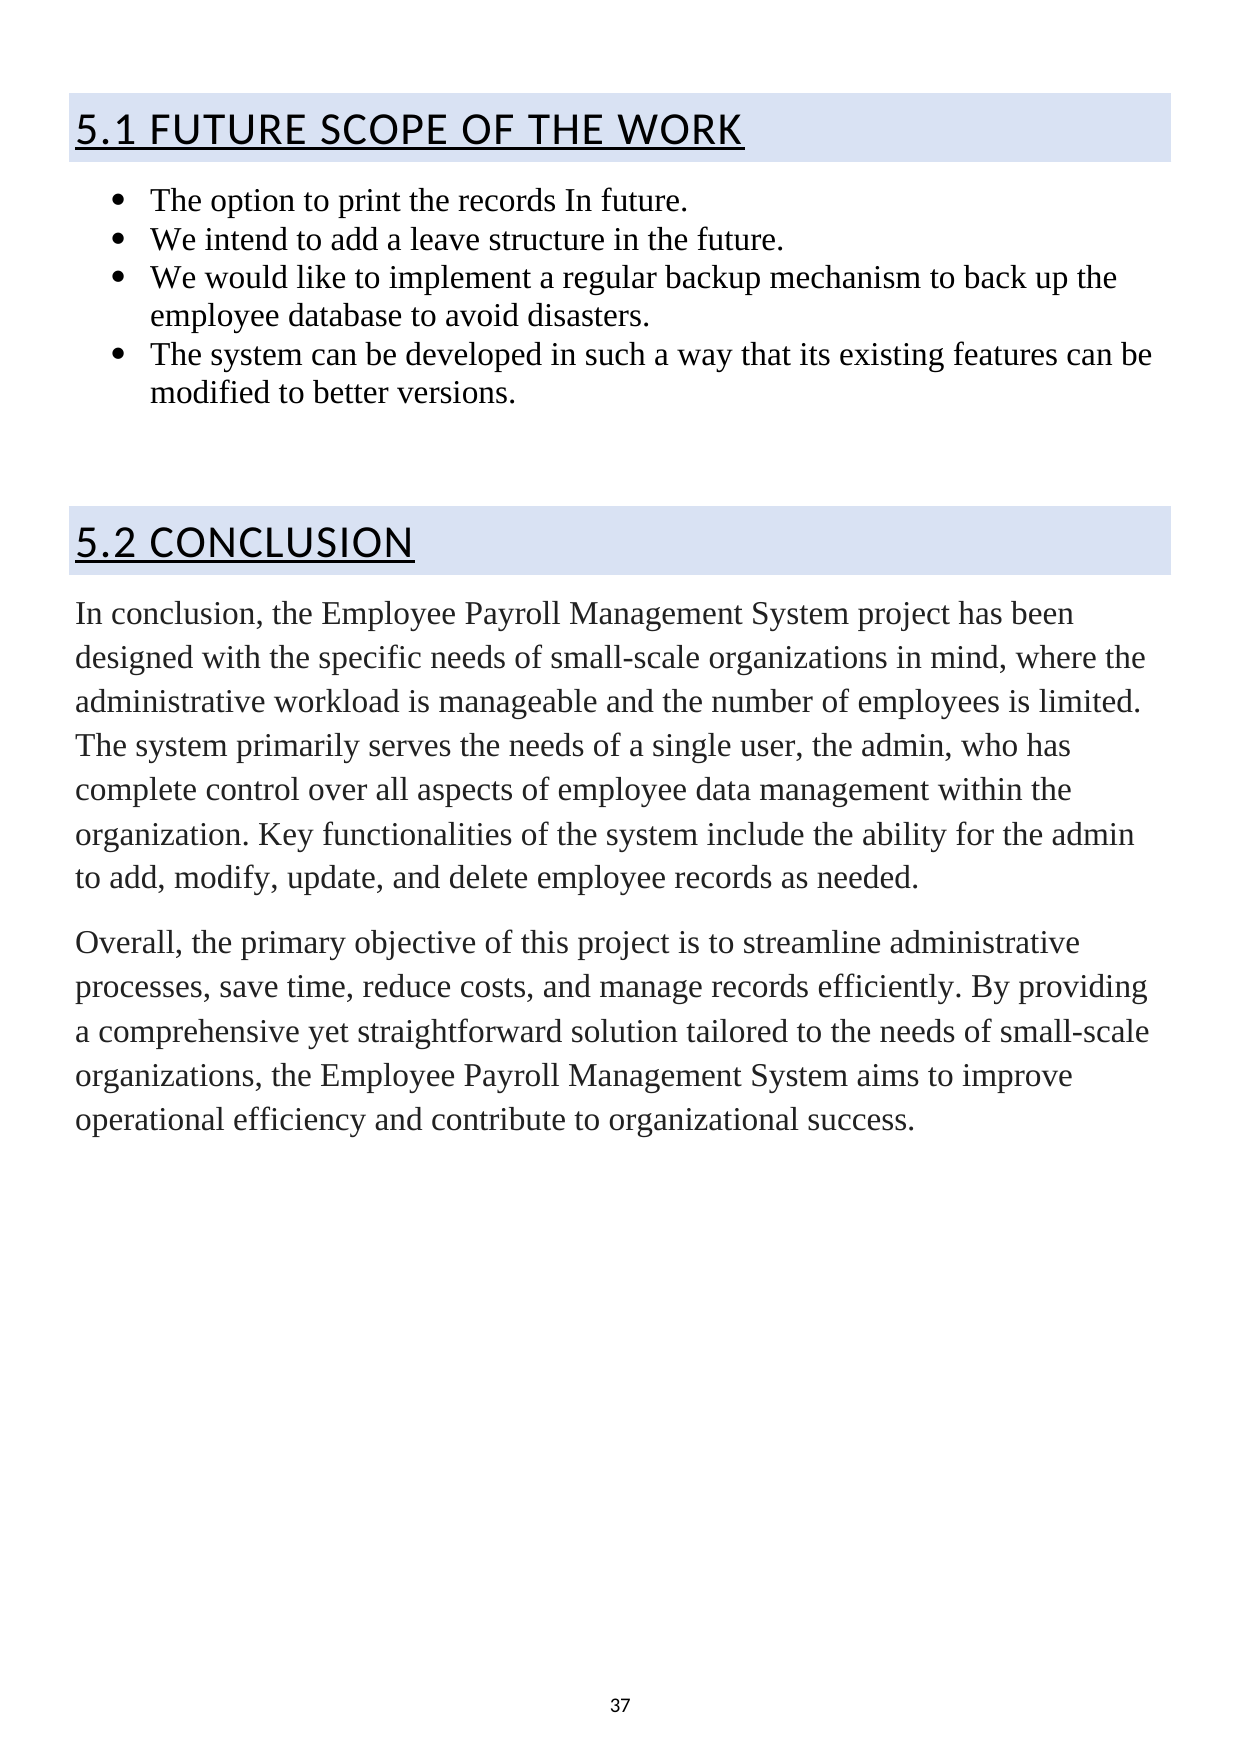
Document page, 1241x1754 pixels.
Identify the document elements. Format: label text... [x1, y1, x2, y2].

list The system can be developed in such a way that its existing features can be modified to better versions. [112, 334, 1165, 411]
text In conclusion, the Employee Payroll Management System project has been designed with the specific needs of small-scale organizations in mind, where the administrative workload is manageable and the number of employees is limited. The system primarily serves the needs of a single user, the admin, who has complete control over all aspects of employee data management within the organization. Key functionalities of the system include the ability for the admin to add, modify, update, and delete employee records as needed. [75, 593, 1165, 896]
subtitle 5.2 CONCLUSION [75, 513, 1165, 568]
subtitle 5.1 FUTURE SCOPE OF THE WORK [75, 100, 1165, 156]
list We would like to implement a regular backup mechanism to back up the employee database to avoid disasters. [112, 257, 1165, 334]
list We intend to add a leave structure in the future. [112, 219, 1165, 257]
list The option to print the records In future. [112, 181, 1165, 219]
text Overall, the primary objective of this project is to streamline administrative processes, save time, reduce costs, and manage records efficiently. By providing a comprehensive yet straightforward solution tailored to the needs of small-scale organizations, the Employee Payroll Management System aims to improve operational efficiency and contribute to organizational success. [75, 923, 1165, 1137]
